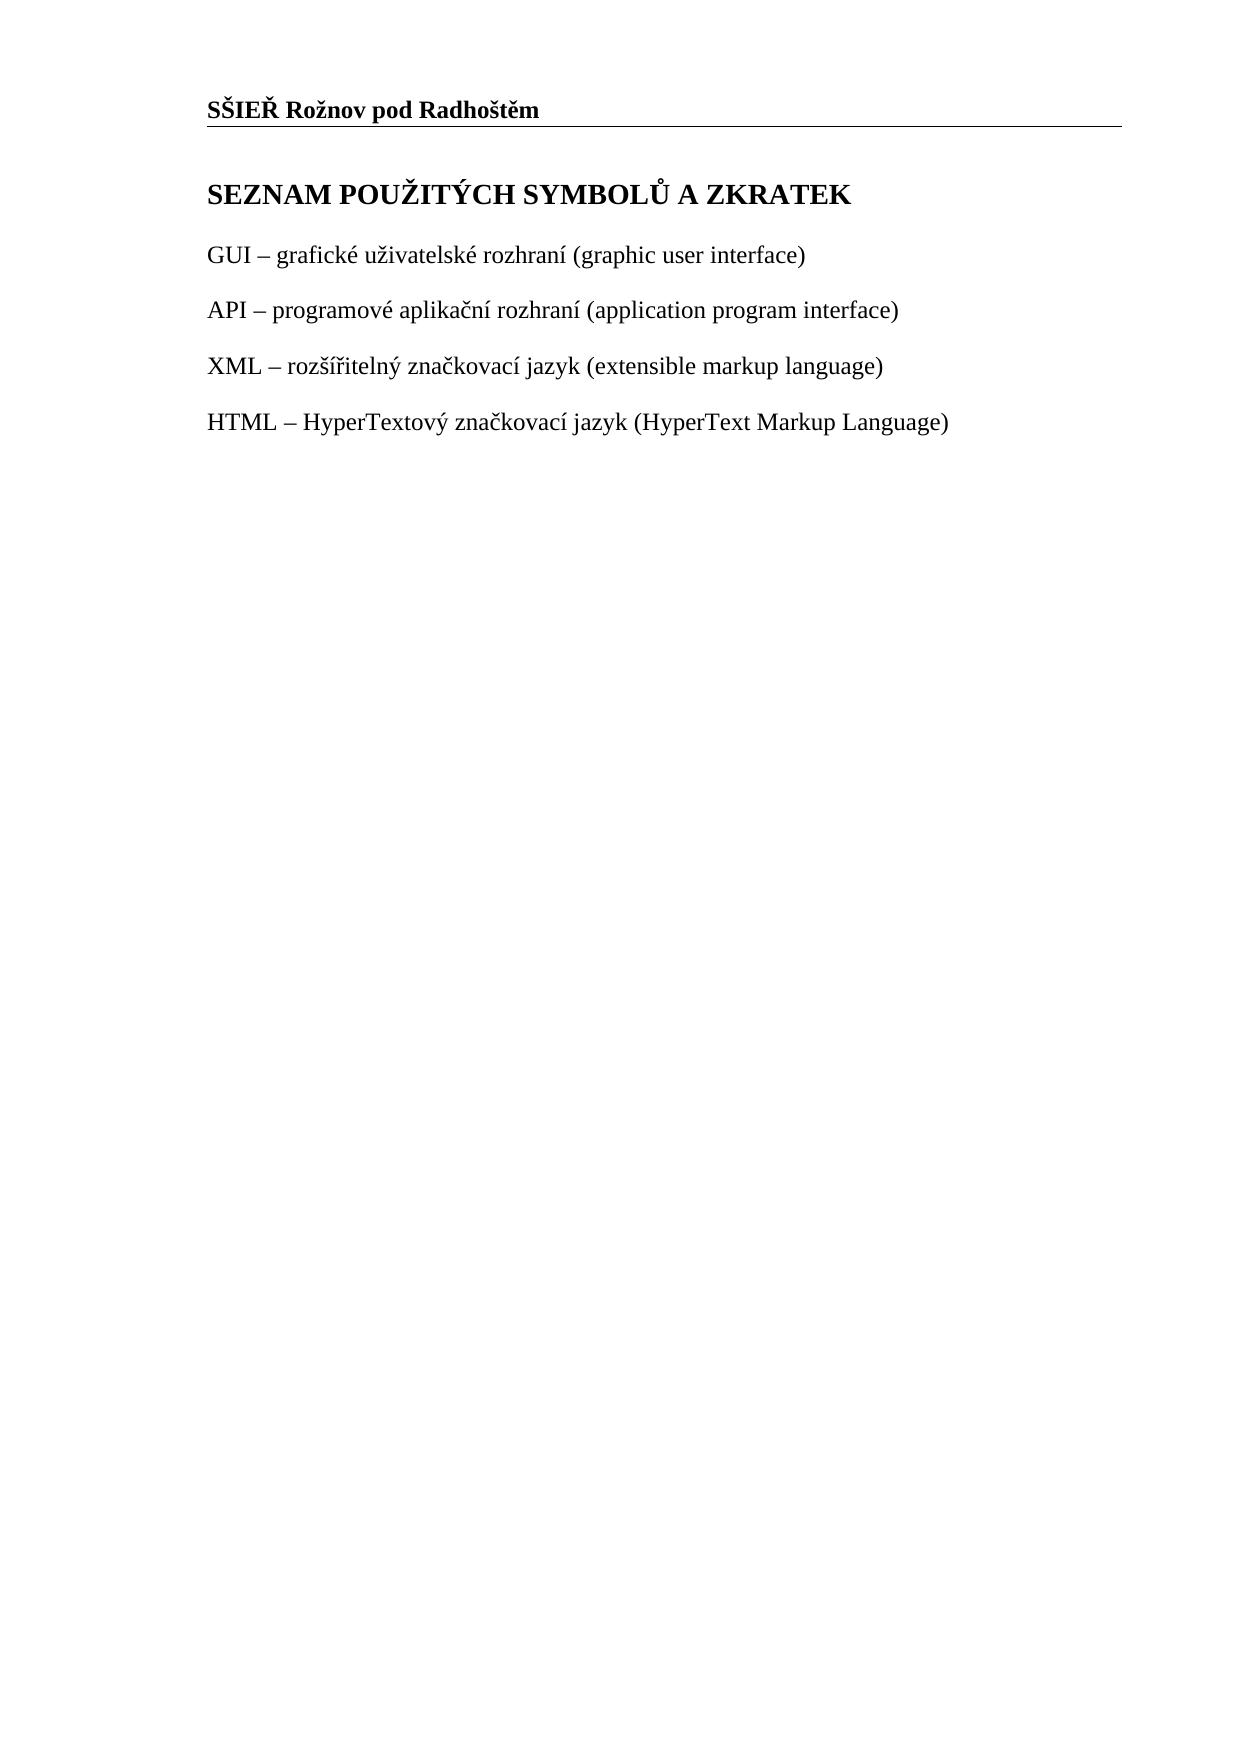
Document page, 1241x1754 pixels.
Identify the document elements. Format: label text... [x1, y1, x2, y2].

text HTML – HyperTextový značkovací jazyk (HyperText Markup Language) [207, 407, 1122, 436]
text XML – rozšířitelný značkovací jazyk (extensible markup language) [207, 351, 1122, 380]
text API – programové aplikační rozhraní (application program interface) [207, 296, 1122, 324]
text GUI – grafické uživatelské rozhraní (graphic user interface) [207, 240, 1122, 269]
text Seznam použitých symbolů a zkratek [207, 177, 1122, 211]
